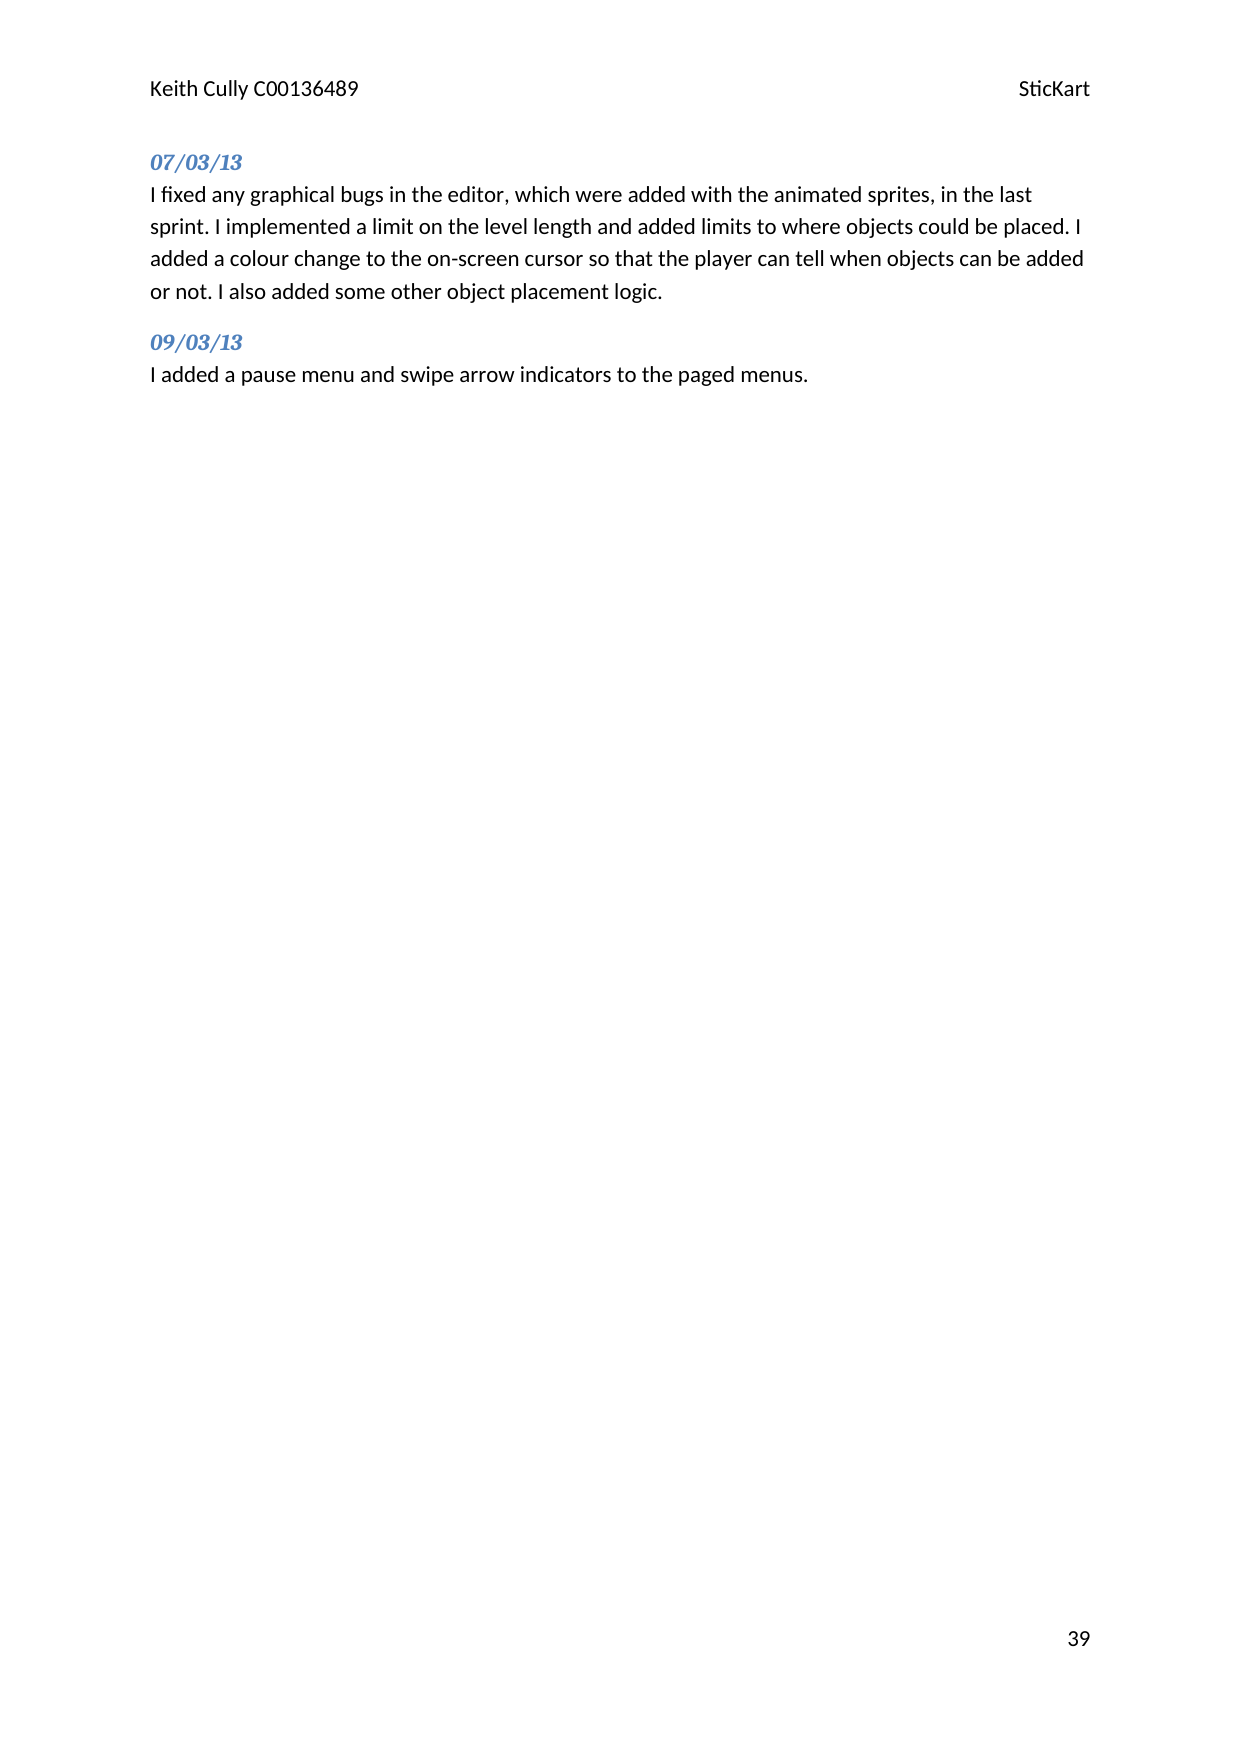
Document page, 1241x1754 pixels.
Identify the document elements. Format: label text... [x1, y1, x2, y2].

text I fixed any graphical bugs in the editor, which were added with the animated sprites, in the last sprint. I implemented a limit on the level length and added limits to where objects could be placed. I added a colour change to the on-screen cursor so that the player can tell when objects can be added or not. I also added some other object placement logic. [150, 180, 1090, 305]
subtitle 09/03/13 [150, 330, 1090, 356]
subtitle 07/03/13 [150, 150, 1090, 176]
text I added a pause menu and swipe arrow indicators to the paged menus. [150, 360, 1090, 388]
